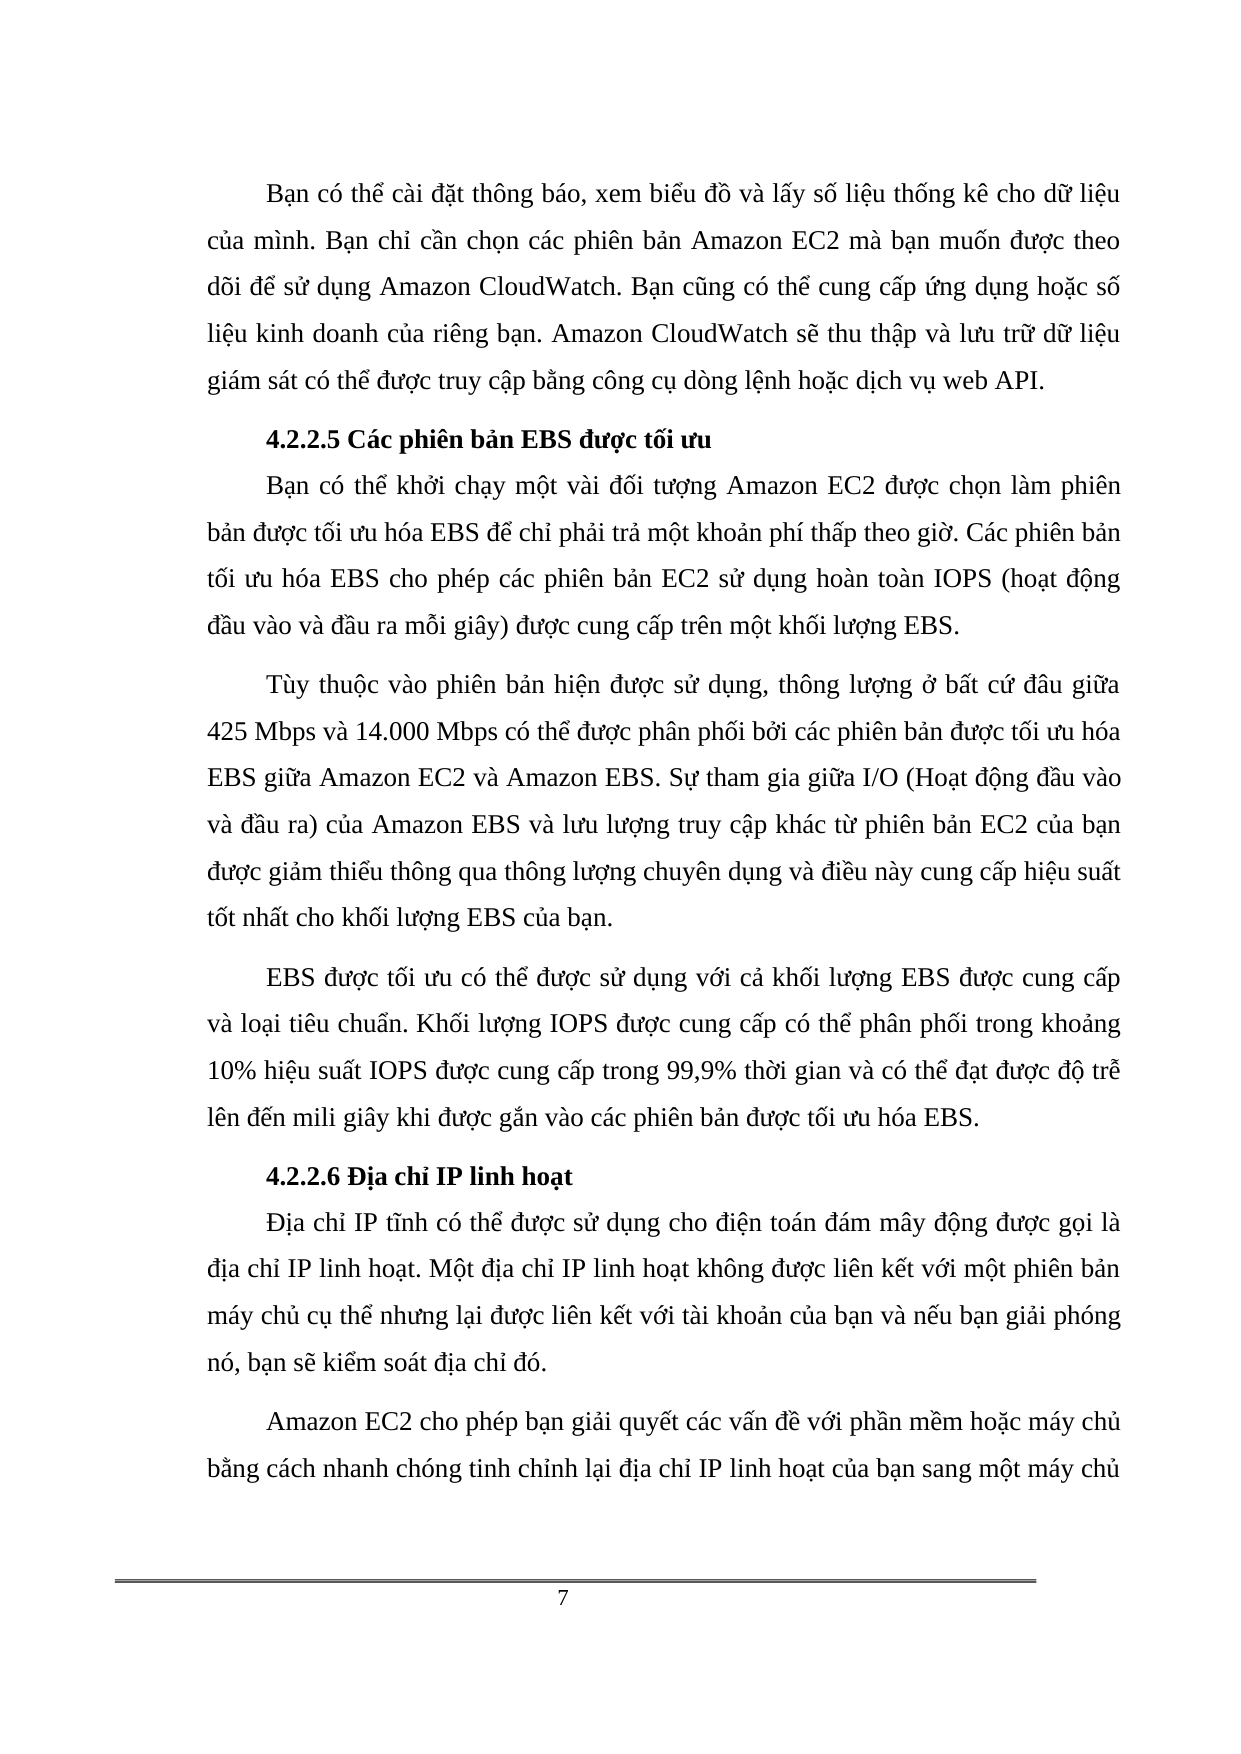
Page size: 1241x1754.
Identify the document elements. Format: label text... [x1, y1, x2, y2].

subtitle 4.2.2.5 Các phiên bản EBS được tối ưu [207, 423, 1122, 454]
text Địa chỉ IP tĩnh có thể được sử dụng cho điện toán đám mây động được gọi là địa chỉ IP linh hoạt. Một địa chỉ IP linh hoạt không được liên kết với một phiên bản máy chủ cụ thể nhưng lại được liên kết với tài khoản của bạn và nếu bạn giải phóng nó, bạn sẽ kiểm soát địa chỉ đó. [207, 1206, 1122, 1377]
text EBS được tối ưu có thể được sử dụng với cả khối lượng EBS được cung cấp và loại tiêu chuẩn. Khối lượng IOPS được cung cấp có thể phân phối trong khoảng 10% hiệu suất IOPS được cung cấp trong 99,9% thời gian và có thể đạt được độ trễ lên đến mili giây khi được gắn vào các phiên bản được tối ưu hóa EBS. [207, 961, 1122, 1132]
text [207, 1405, 1122, 1483]
text Bạn có thể cài đặt thông báo, xem biểu đồ và lấy số liệu thống kê cho dữ liệu của mình. Bạn chỉ cần chọn các phiên bản Amazon EC2 mà bạn muốn được theo dõi để sử dụng Amazon CloudWatch. Bạn cũng có thể cung cấp ứng dụng hoặc số liệu kinh doanh của riêng bạn. Amazon CloudWatch sẽ thu thập và lưu trữ dữ liệu giám sát có thể được truy cập bằng công cụ dòng lệnh hoặc dịch vụ web API. [207, 177, 1122, 395]
subtitle 4.2.2.6 Địa chỉ IP linh hoạt [207, 1160, 1122, 1191]
text Bạn có thể khởi chạy một vài đối tượng Amazon EC2 được chọn làm phiên bản được tối ưu hóa EBS để chỉ phải trả một khoản phí thấp theo giờ. Các phiên bản tối ưu hóa EBS cho phép các phiên bản EC2 sử dụng hoàn toàn IOPS (hoạt động đầu vào và đầu ra mỗi giây) được cung cấp trên một khối lượng EBS. [207, 469, 1122, 640]
text Tùy thuộc vào phiên bản hiện được sử dụng, thông lượng ở bất cứ đâu giữa 425 Mbps và 14.000 Mbps có thể được phân phối bởi các phiên bản được tối ưu hóa EBS giữa Amazon EC2 và Amazon EBS. Sự tham gia giữa I/O (Hoạt động đầu vào và đầu ra) của Amazon EBS và lưu lượng truy cập khác từ phiên bản EC2 của bạn được giảm thiểu thông qua thông lượng chuyên dụng và điều này cung cấp hiệu suất tốt nhất cho khối lượng EBS của bạn. [207, 668, 1122, 933]
